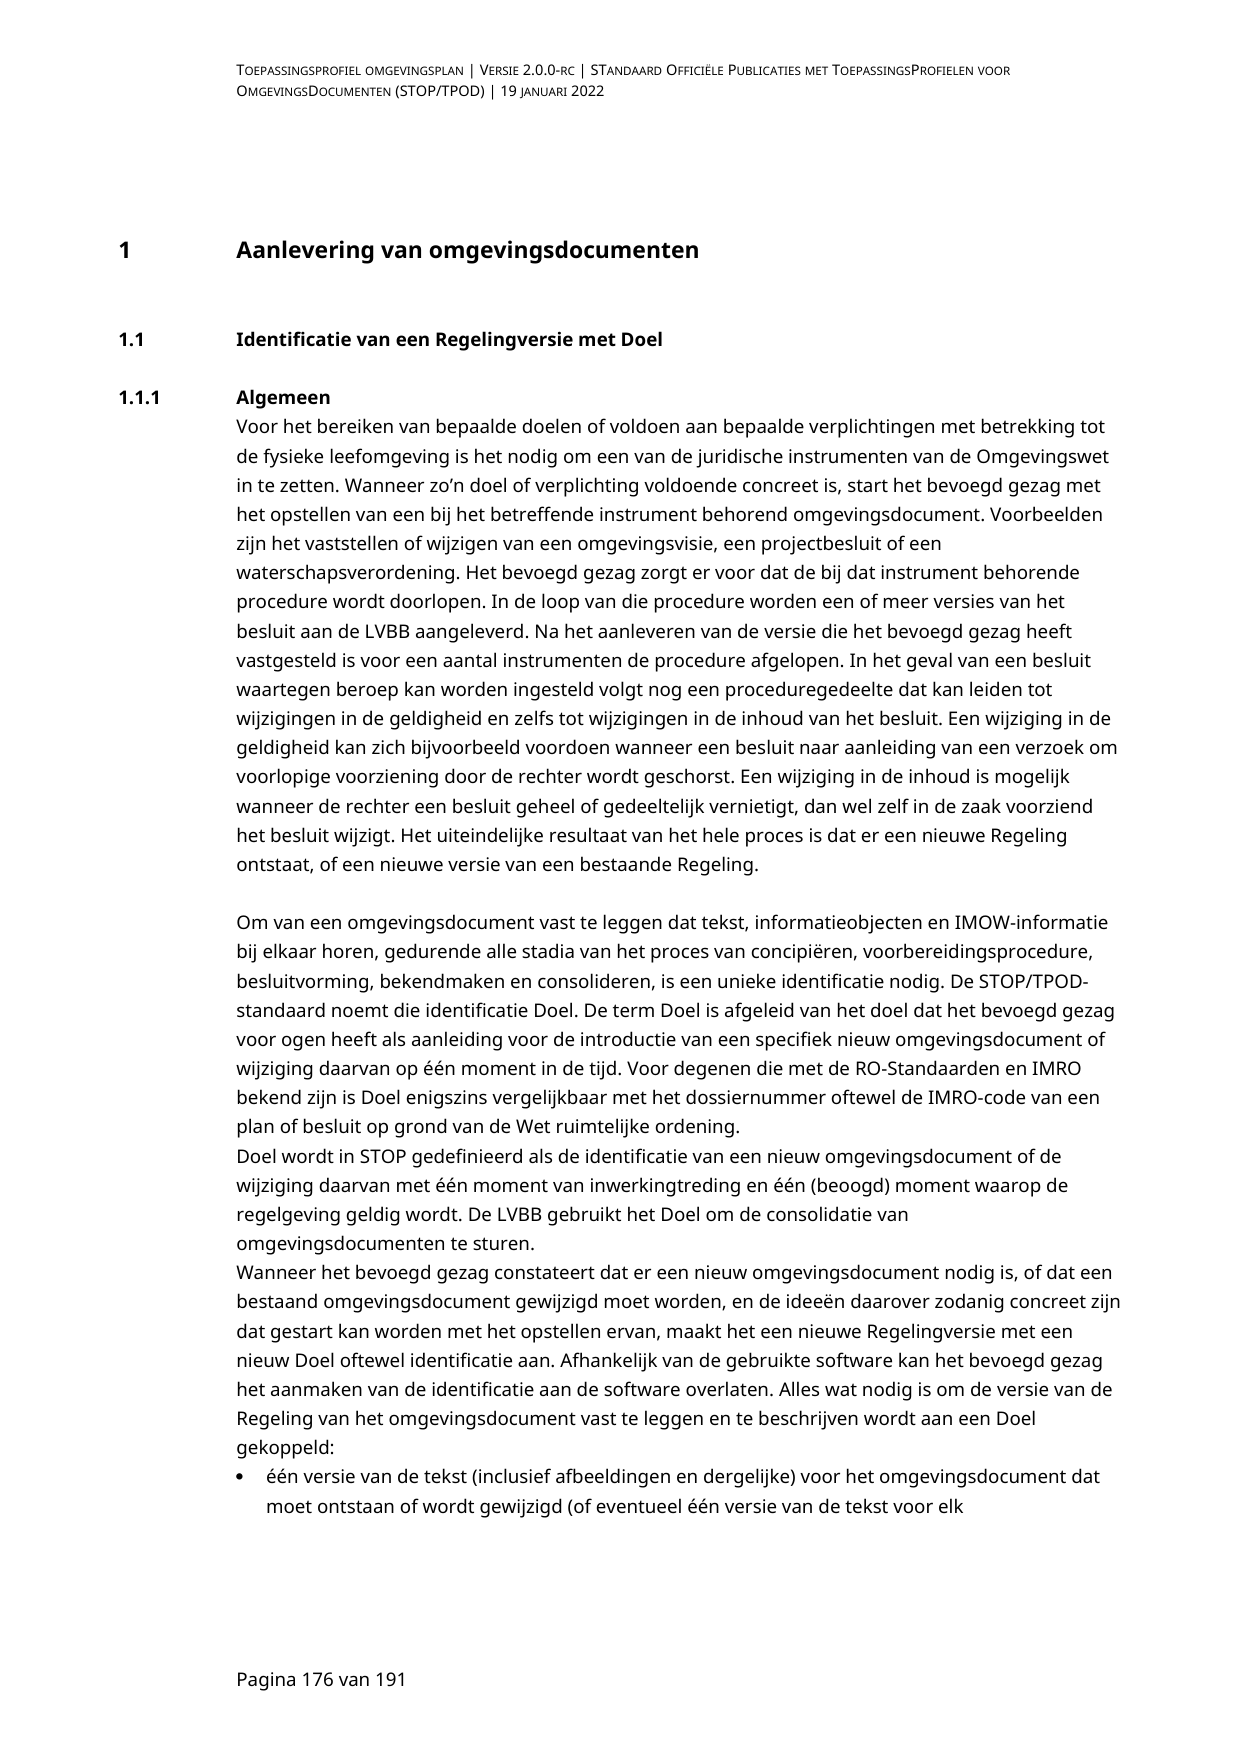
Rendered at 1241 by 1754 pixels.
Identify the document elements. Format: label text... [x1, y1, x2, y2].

text Voor het bereiken van bepaalde doelen of voldoen aan bepaalde verplichtingen met betrekking tot de fysieke leefomgeving is het nodig om een van de juridische instrumenten van de Omgevingswet in te zetten. Wanneer zo’n doel of verplichting voldoende concreet is, start het bevoegd gezag met het opstellen van een bij het betreffende instrument behorend omgevingsdocument. Voorbeelden zijn het vaststellen of wijzigen van een omgevingsvisie, een projectbesluit of een waterschapsverordening. Het bevoegd gezag zorgt er voor dat de bij dat instrument behorende procedure wordt doorlopen. In de loop van die procedure worden een of meer versies van het besluit aan de LVBB aangeleverd. Na het aanleveren van de versie die het bevoegd gezag heeft vastgesteld is voor een aantal instrumenten de procedure afgelopen. In het geval van een besluit waartegen beroep kan worden ingesteld volgt nog een proceduregedeelte dat kan leiden tot wijzigingen in de geldigheid en zelfs tot wijzigingen in de inhoud van het besluit. Een wijziging in de geldigheid kan zich bijvoorbeeld voordoen wanneer een besluit naar aanleiding van een verzoek om voorlopige voorziening door de rechter wordt geschorst. Een wijziging in de inhoud is mogelijk wanneer de rechter een besluit geheel of gedeeltelijk vernietigt, dan wel zelf in de zaak voorziend het besluit wijzigt. Het uiteindelijke resultaat van het hele proces is dat er een nieuwe Regeling ontstaat, of een nieuwe versie van een bestaande Regeling. [236, 411, 1122, 877]
subtitle Aanlevering van omgevingsdocumenten [118, 236, 1122, 265]
subtitle Algemeen [118, 381, 1122, 411]
text Doel wordt in STOP gedefinieerd als de identificatie van een nieuw omgevingsdocument of de wijziging daarvan met één moment van inwerkingtreding en één (beoogd) moment waarop de regelgeving geldig wordt. De LVBB gebruikt het Doel om de consolidatie van omgevingsdocumenten te sturen. [236, 1140, 1122, 1256]
text Wanneer het bevoegd gezag constateert dat er een nieuw omgevingsdocument nodig is, of dat een bestaand omgevingsdocument gewijzigd moet worden, en de ideeën daarover zodanig concreet zijn dat gestart kan worden met het opstellen ervan, maakt het een nieuwe Regelingversie met een nieuw Doel oftewel identificatie aan. Afhankelijk van de gebruikte software kan het bevoegd gezag het aanmaken van de identificatie aan de software overlaten. Alles wat nodig is om de versie van de Regeling van het omgevingsdocument vast te leggen en te beschrijven wordt aan een Doel gekoppeld: [236, 1256, 1122, 1461]
text Om van een omgevingsdocument vast te leggen dat tekst, informatieobjecten en IMOW-informatie bij elkaar horen, gedurende alle stadia van het proces van concipiëren, voorbereidingsprocedure, besluitvorming, bekendmaken en consolideren, is een unieke identificatie nodig. De STOP/TPOD-standaard noemt die identificatie Doel. De term Doel is afgeleid van het doel dat het bevoegd gezag voor ogen heeft als aanleiding voor de introductie van een specifiek nieuw omgevingsdocument of wijziging daarvan op één moment in de tijd. Voor degenen die met de RO-Standaarden en IMRO bekend zijn is Doel enigszins vergelijkbaar met het dossiernummer oftewel de IMRO-code van een plan of besluit op grond van de Wet ruimtelijke ordening. [236, 906, 1122, 1140]
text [236, 1461, 1122, 1519]
subtitle Identificatie van een Regelingversie met Doel [118, 323, 1122, 352]
